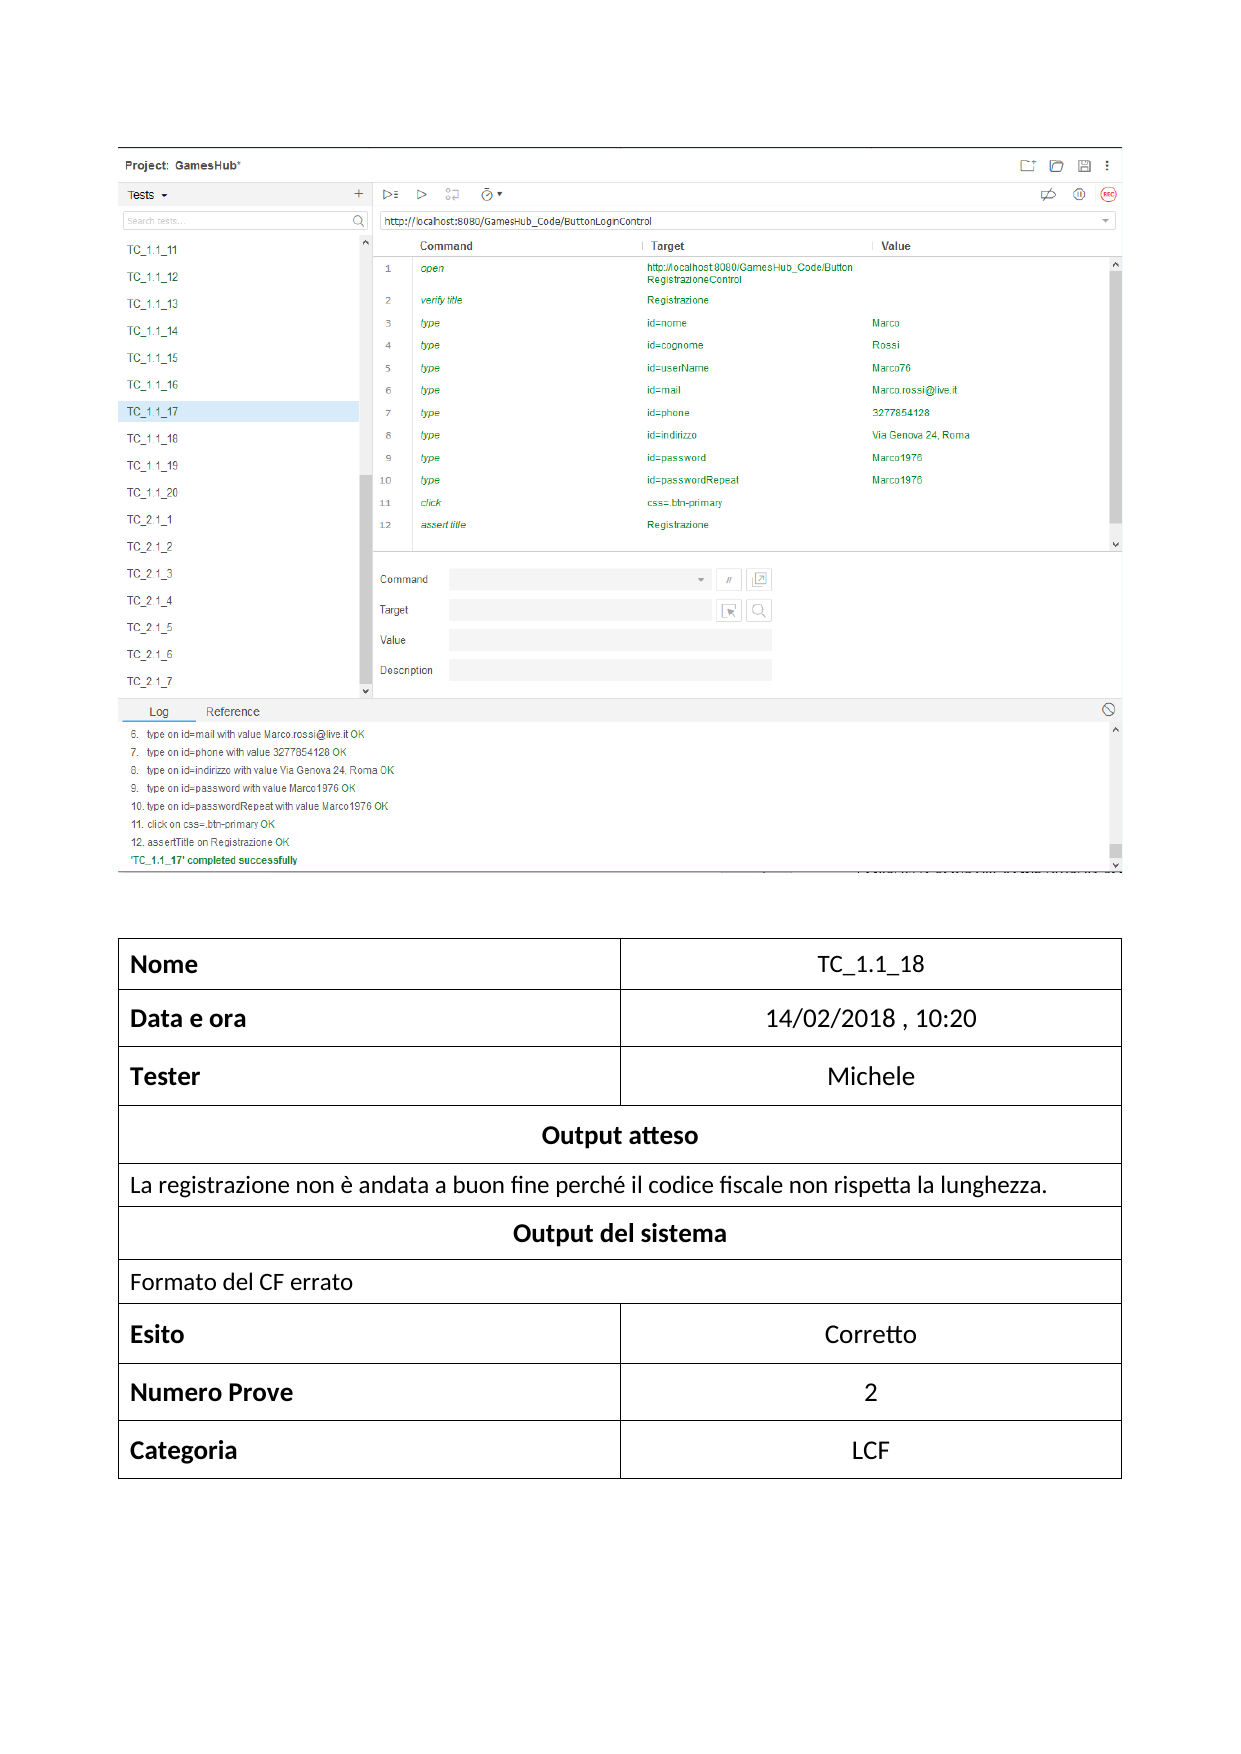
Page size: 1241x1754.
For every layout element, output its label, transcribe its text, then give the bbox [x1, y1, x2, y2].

picture [118, 147, 1123, 870]
table_cell Output del sistema [119, 1207, 1121, 1259]
table_cell Formato del CF errato [119, 1260, 1121, 1302]
table_cell Tester [119, 1047, 620, 1105]
table_cell Categoria [119, 1421, 620, 1478]
table_cell La registrazione non è andata a buon fine perché il codice fiscale non rispetta la lunghezza. [119, 1164, 1121, 1206]
table_cell Output atteso [119, 1106, 1121, 1163]
table_header TC_1.1_18 [621, 939, 1121, 989]
table_cell Corretto [621, 1304, 1121, 1363]
table_cell LCF [621, 1421, 1121, 1478]
table_header Nome [119, 939, 620, 989]
table_cell 14/02/2018 , 10:20 [621, 990, 1121, 1046]
table_cell Esito [119, 1304, 620, 1363]
table_cell Michele [621, 1047, 1121, 1105]
table_cell 2 [621, 1364, 1121, 1420]
table_cell Data e ora [119, 990, 620, 1046]
table_cell Numero Prove [119, 1364, 620, 1420]
